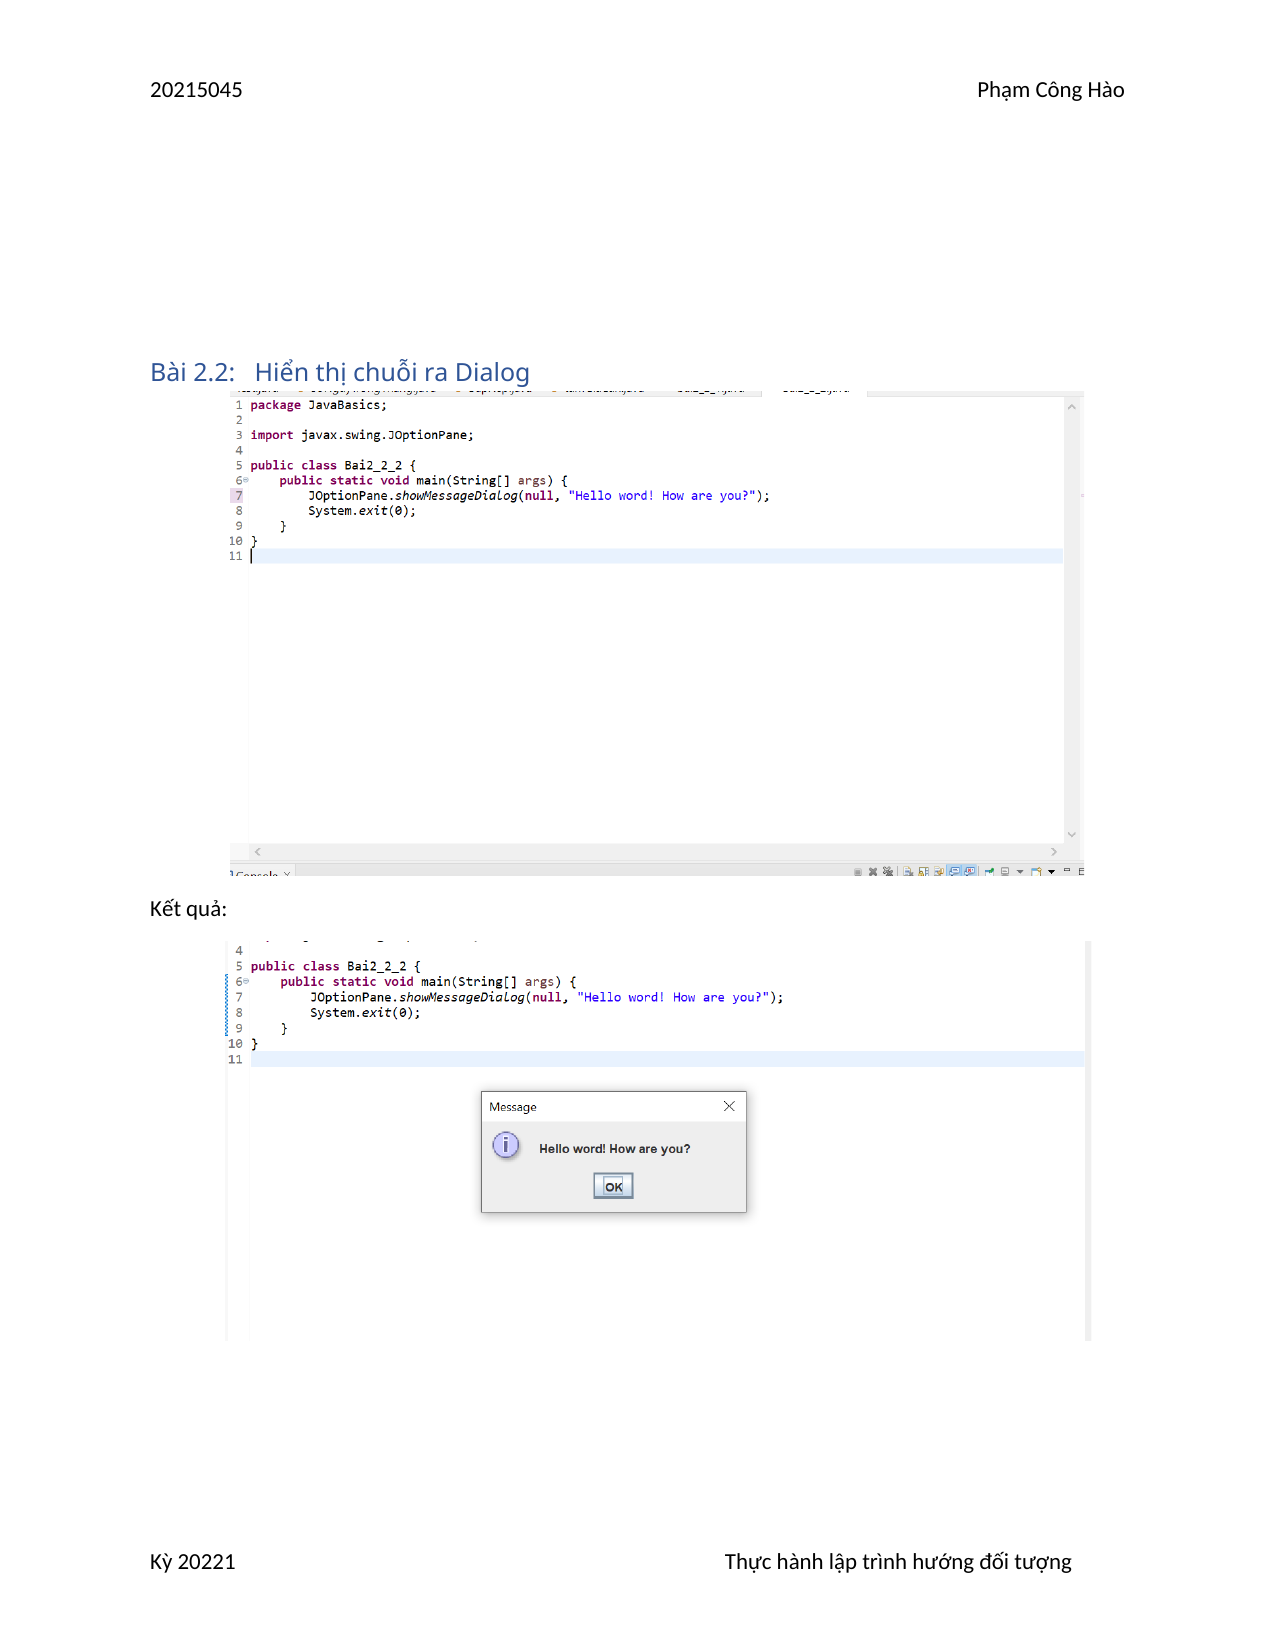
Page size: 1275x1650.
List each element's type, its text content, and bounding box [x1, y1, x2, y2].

text Kết quả: [150, 894, 1125, 922]
subtitle Bài 2.2: Hiển thị chuỗi ra Dialog [150, 354, 1125, 388]
picture [225, 941, 1092, 1341]
picture [230, 391, 1085, 876]
